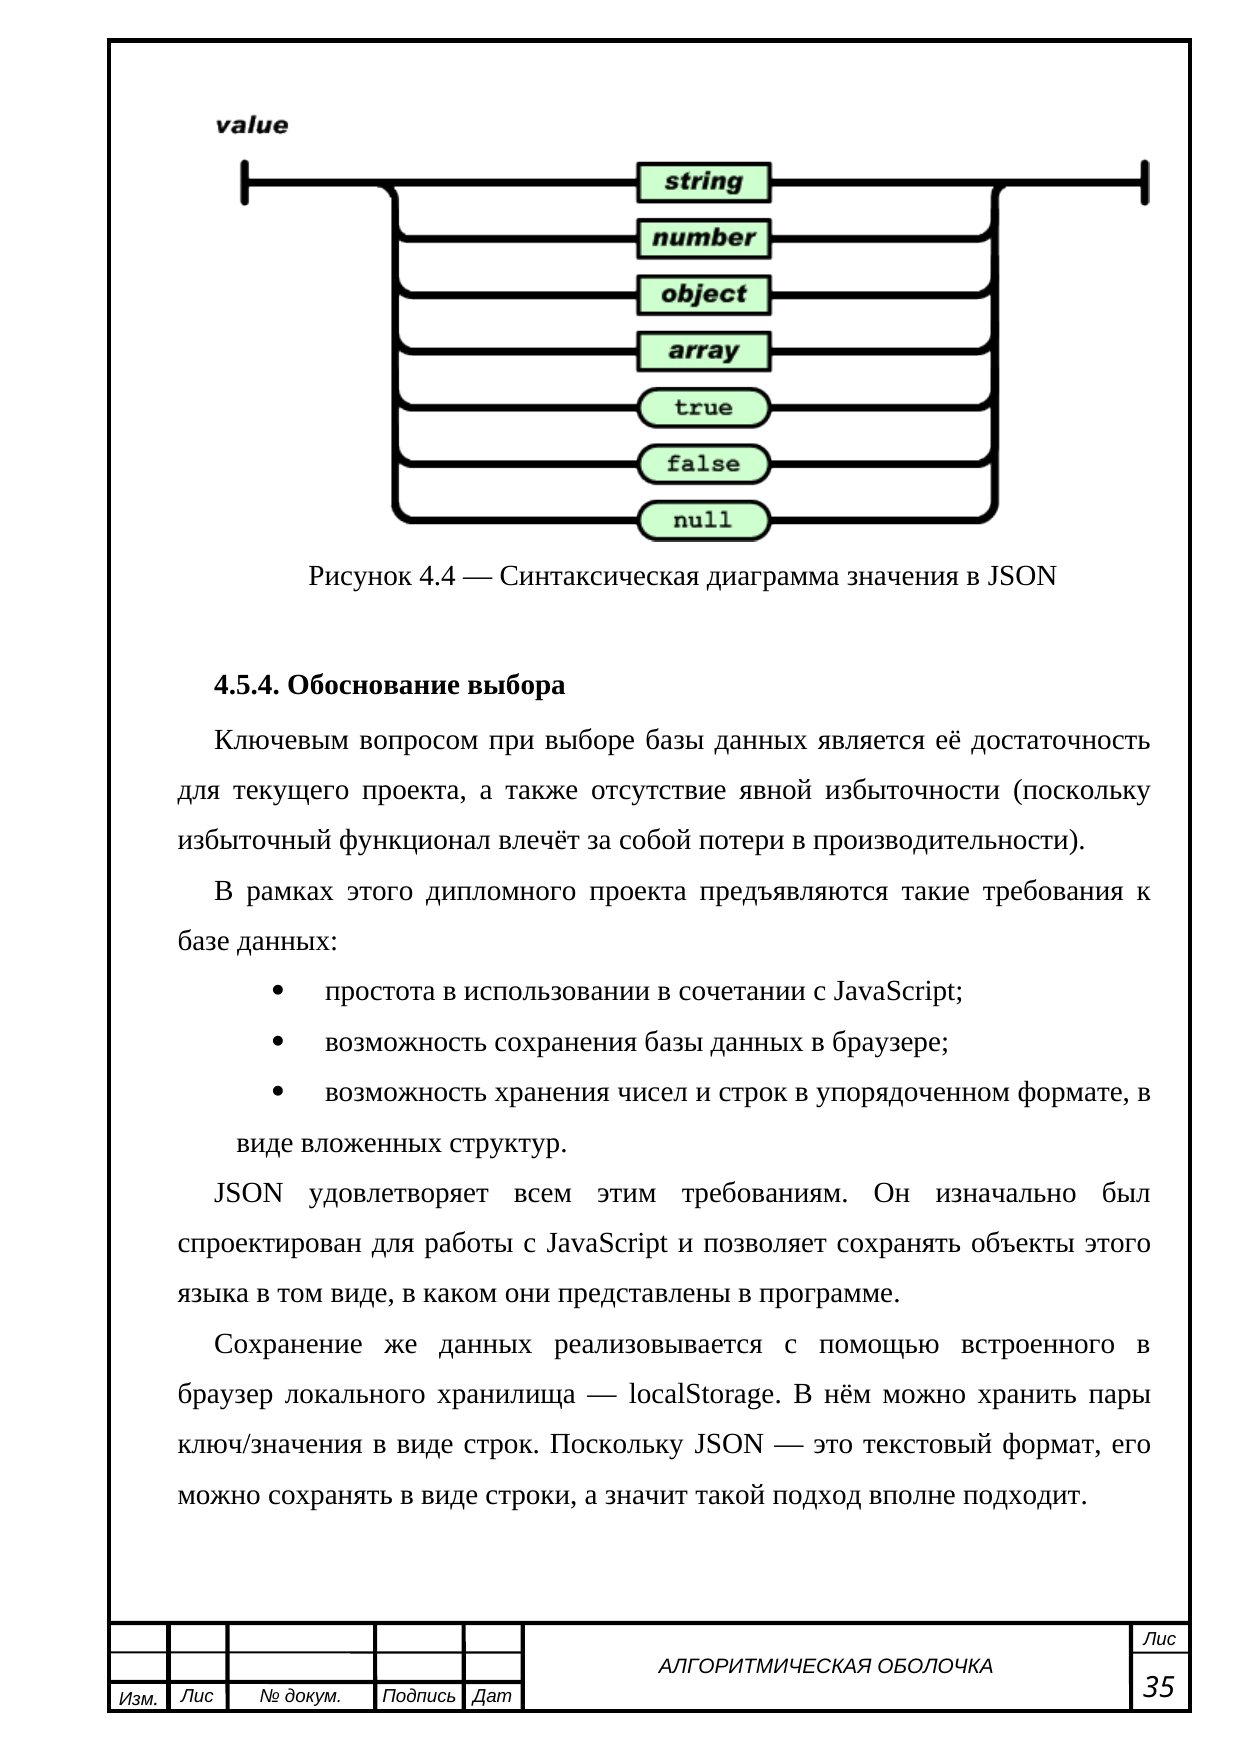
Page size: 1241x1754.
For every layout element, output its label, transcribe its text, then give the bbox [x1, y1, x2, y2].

list возможность сохранения базы данных в браузере; [236, 1024, 1152, 1057]
text В рамках этого дипломного проекта предъявляются такие требования к базе данных: [177, 873, 1152, 957]
text Сохранение же данных реализовывается с помощью встроенного в браузер локального хранилища — localStorage. В нём можно хранить пары ключ/значения в виде строк. Поскольку JSON — это текстовый формат, его можно сохранять в виде строки, а значит такой подход вполне подходит. [177, 1326, 1152, 1510]
text Ключевым вопросом при выборе базы данных является её достаточность для текущего проекта, а также отсутствие явной избыточности (поскольку избыточный функционал влечёт за собой потери в производительности). [177, 722, 1152, 856]
picture [215, 107, 1150, 542]
list простота в использовании в сочетании с JavaScript; [236, 973, 1152, 1007]
list возможность хранения чисел и строк в упорядоченном формате, в виде вложенных структур. [236, 1074, 1152, 1158]
text JSON удовлетворяет всем этим требованиям. Он изначально был спроектирован для работы с JavaScript и позволяет сохранять объекты этого языка в том виде, в каком они представлены в программе. [177, 1175, 1152, 1309]
subtitle 4.5.4. Обоснование выбора [177, 667, 1152, 701]
text Рисунок 4.4 — Синтаксическая диаграмма значения в JSON [177, 558, 1152, 592]
